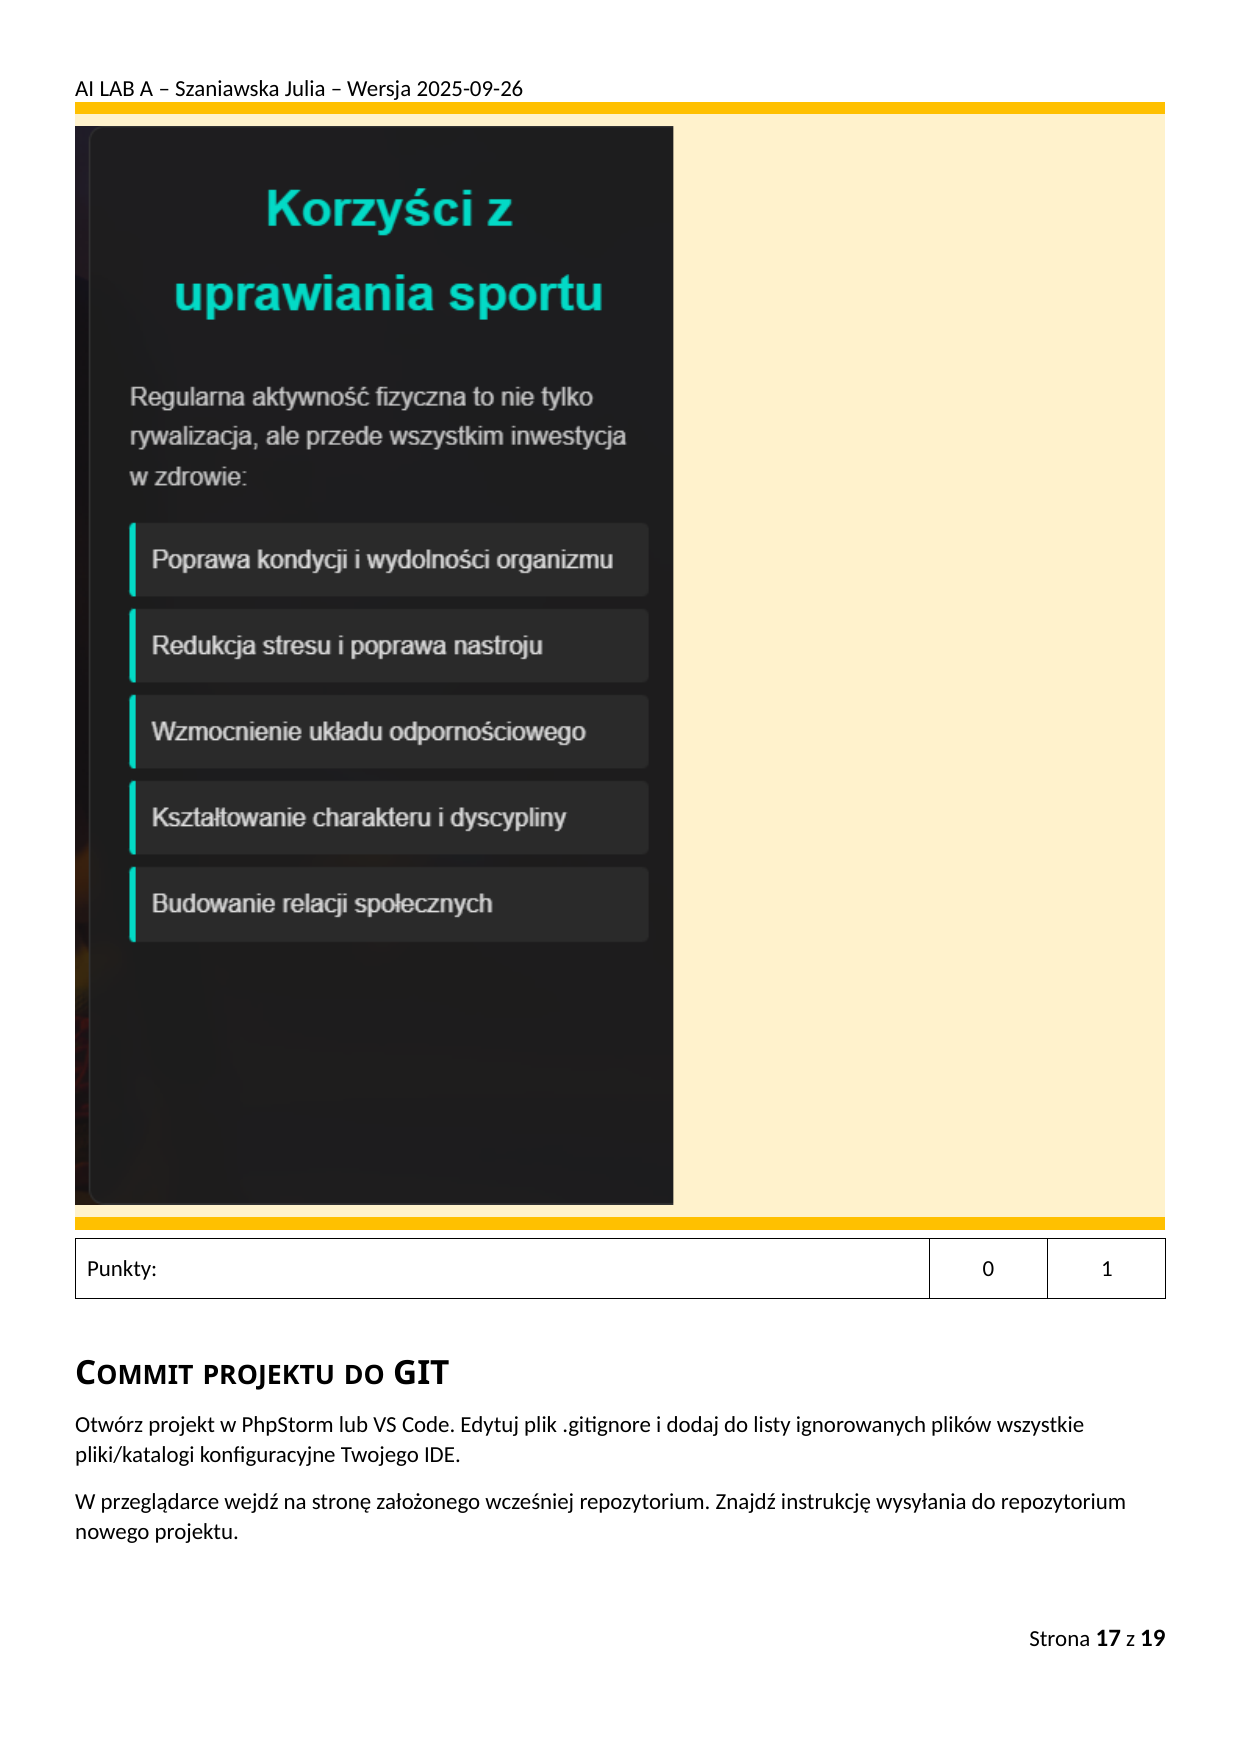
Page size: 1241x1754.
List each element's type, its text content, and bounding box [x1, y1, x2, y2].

subtitle Commit projektu do GIT [75, 1348, 1165, 1394]
text W przeglądarce wejdź na stronę założonego wcześniej repozytorium. Znajdź instrukcję wysyłania do repozytorium nowego projektu. [75, 1487, 1165, 1545]
table_header Punkty: [76, 1239, 929, 1297]
table_header 0 [930, 1239, 1047, 1297]
picture [75, 126, 674, 1205]
table_header 1 [1048, 1239, 1165, 1297]
text Otwórz projekt w PhpStorm lub VS Code. Edytuj plik .gitignore i dodaj do listy ignorowanych plików wszystkie pliki/katalogi konfiguracyjne Twojego IDE. [75, 1410, 1165, 1468]
